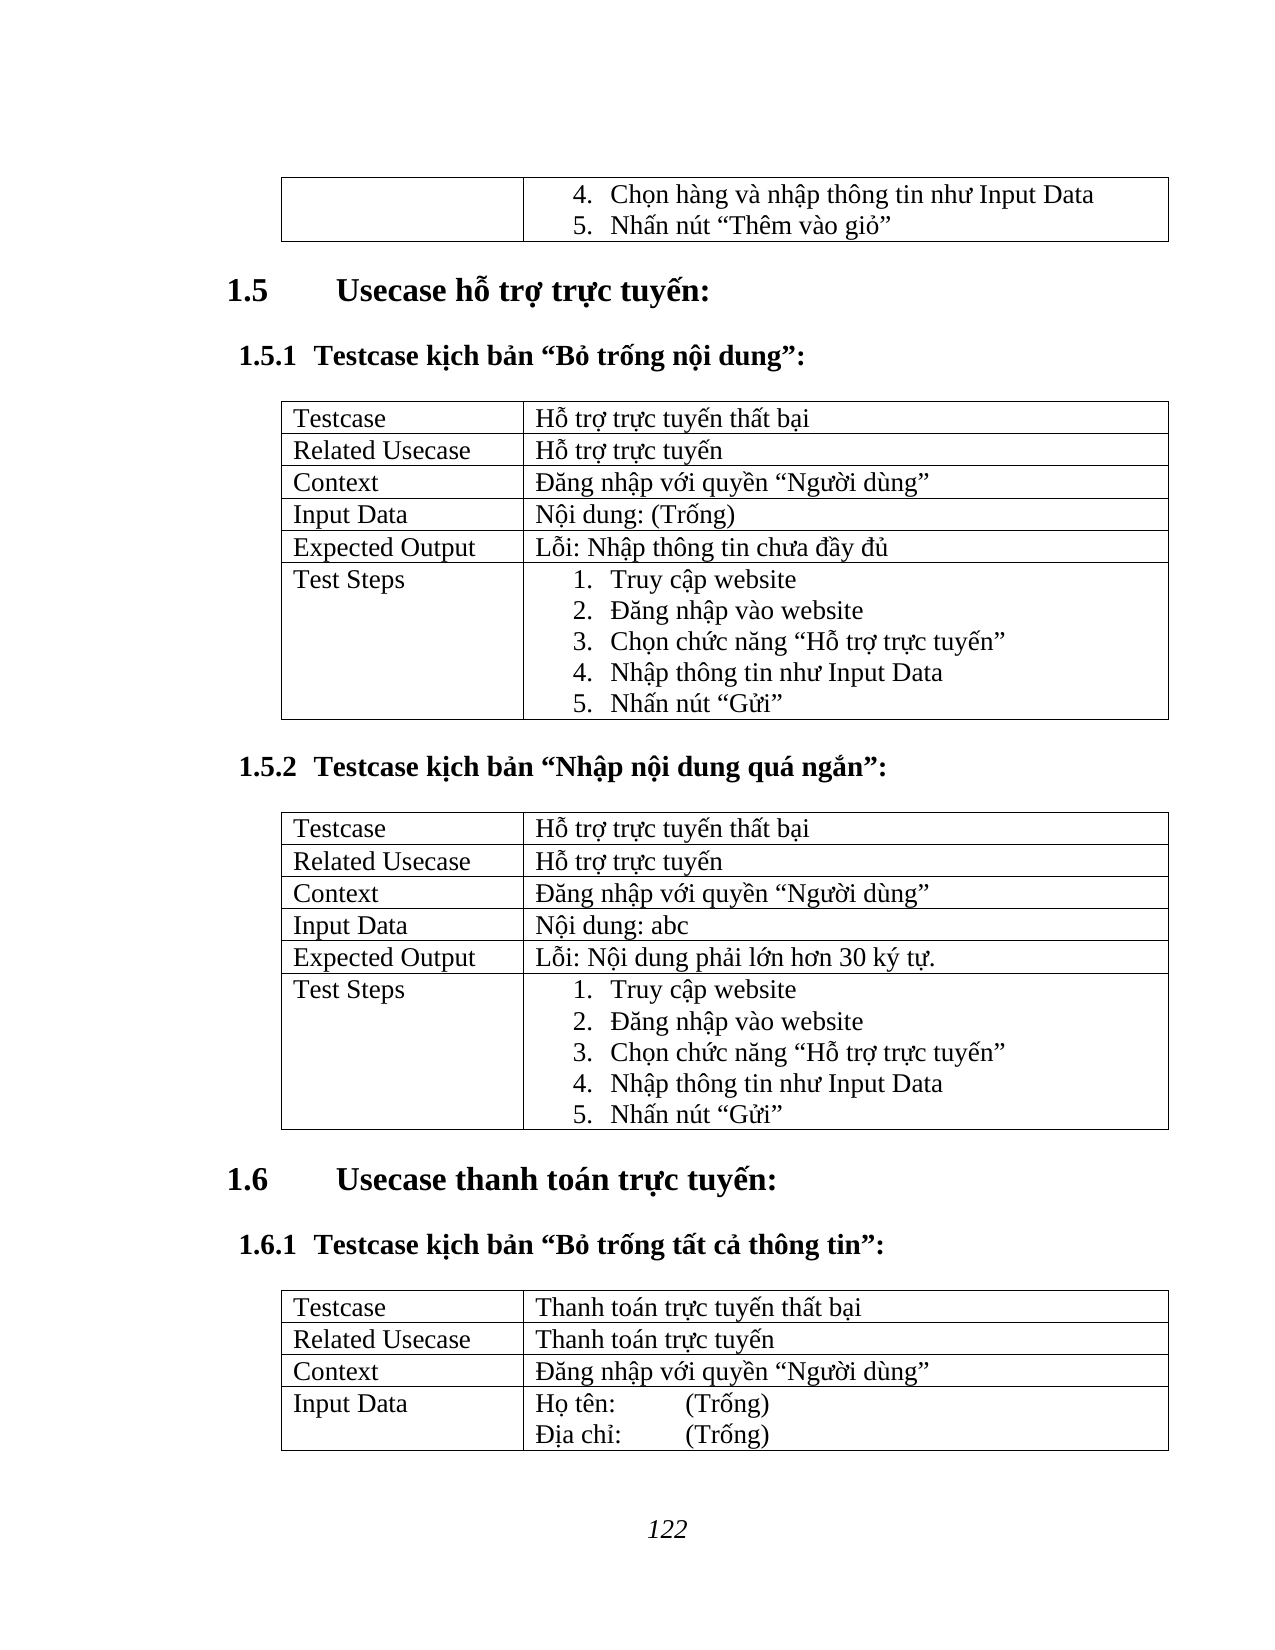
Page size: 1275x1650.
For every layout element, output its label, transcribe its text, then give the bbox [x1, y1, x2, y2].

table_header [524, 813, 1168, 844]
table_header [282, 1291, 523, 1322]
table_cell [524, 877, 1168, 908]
subtitle Testcase kịch bản “Bỏ trống nội dung”: [238, 338, 1157, 372]
subtitle Testcase kịch bản “Bỏ trống tất cả thông tin”: [238, 1227, 1157, 1261]
subtitle Usecase hỗ trợ trực tuyến: [226, 271, 1157, 309]
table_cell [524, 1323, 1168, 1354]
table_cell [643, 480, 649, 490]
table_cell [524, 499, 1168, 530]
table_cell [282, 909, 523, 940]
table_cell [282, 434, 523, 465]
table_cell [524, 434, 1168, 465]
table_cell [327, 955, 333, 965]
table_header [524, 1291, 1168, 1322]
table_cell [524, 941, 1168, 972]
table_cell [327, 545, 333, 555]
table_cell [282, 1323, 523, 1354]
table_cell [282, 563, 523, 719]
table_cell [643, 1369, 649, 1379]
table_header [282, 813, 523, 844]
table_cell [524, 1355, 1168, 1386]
subtitle Testcase kịch bản “Nhập nội dung quá ngắn”: [238, 749, 1157, 782]
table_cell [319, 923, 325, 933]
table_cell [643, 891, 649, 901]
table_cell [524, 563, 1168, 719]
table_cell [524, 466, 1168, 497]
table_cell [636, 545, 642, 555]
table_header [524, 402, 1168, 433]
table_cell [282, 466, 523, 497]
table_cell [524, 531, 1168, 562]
subtitle Usecase thanh toán trực tuyến: [226, 1159, 1157, 1198]
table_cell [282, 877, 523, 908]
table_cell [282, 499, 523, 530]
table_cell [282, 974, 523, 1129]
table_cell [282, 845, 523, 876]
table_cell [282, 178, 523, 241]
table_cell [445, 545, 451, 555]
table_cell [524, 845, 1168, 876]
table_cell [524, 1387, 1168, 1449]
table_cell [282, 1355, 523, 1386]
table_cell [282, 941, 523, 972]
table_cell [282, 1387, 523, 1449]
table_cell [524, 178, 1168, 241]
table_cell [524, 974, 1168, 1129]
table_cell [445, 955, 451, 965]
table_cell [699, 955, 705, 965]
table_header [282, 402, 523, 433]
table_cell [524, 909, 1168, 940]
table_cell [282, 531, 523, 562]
